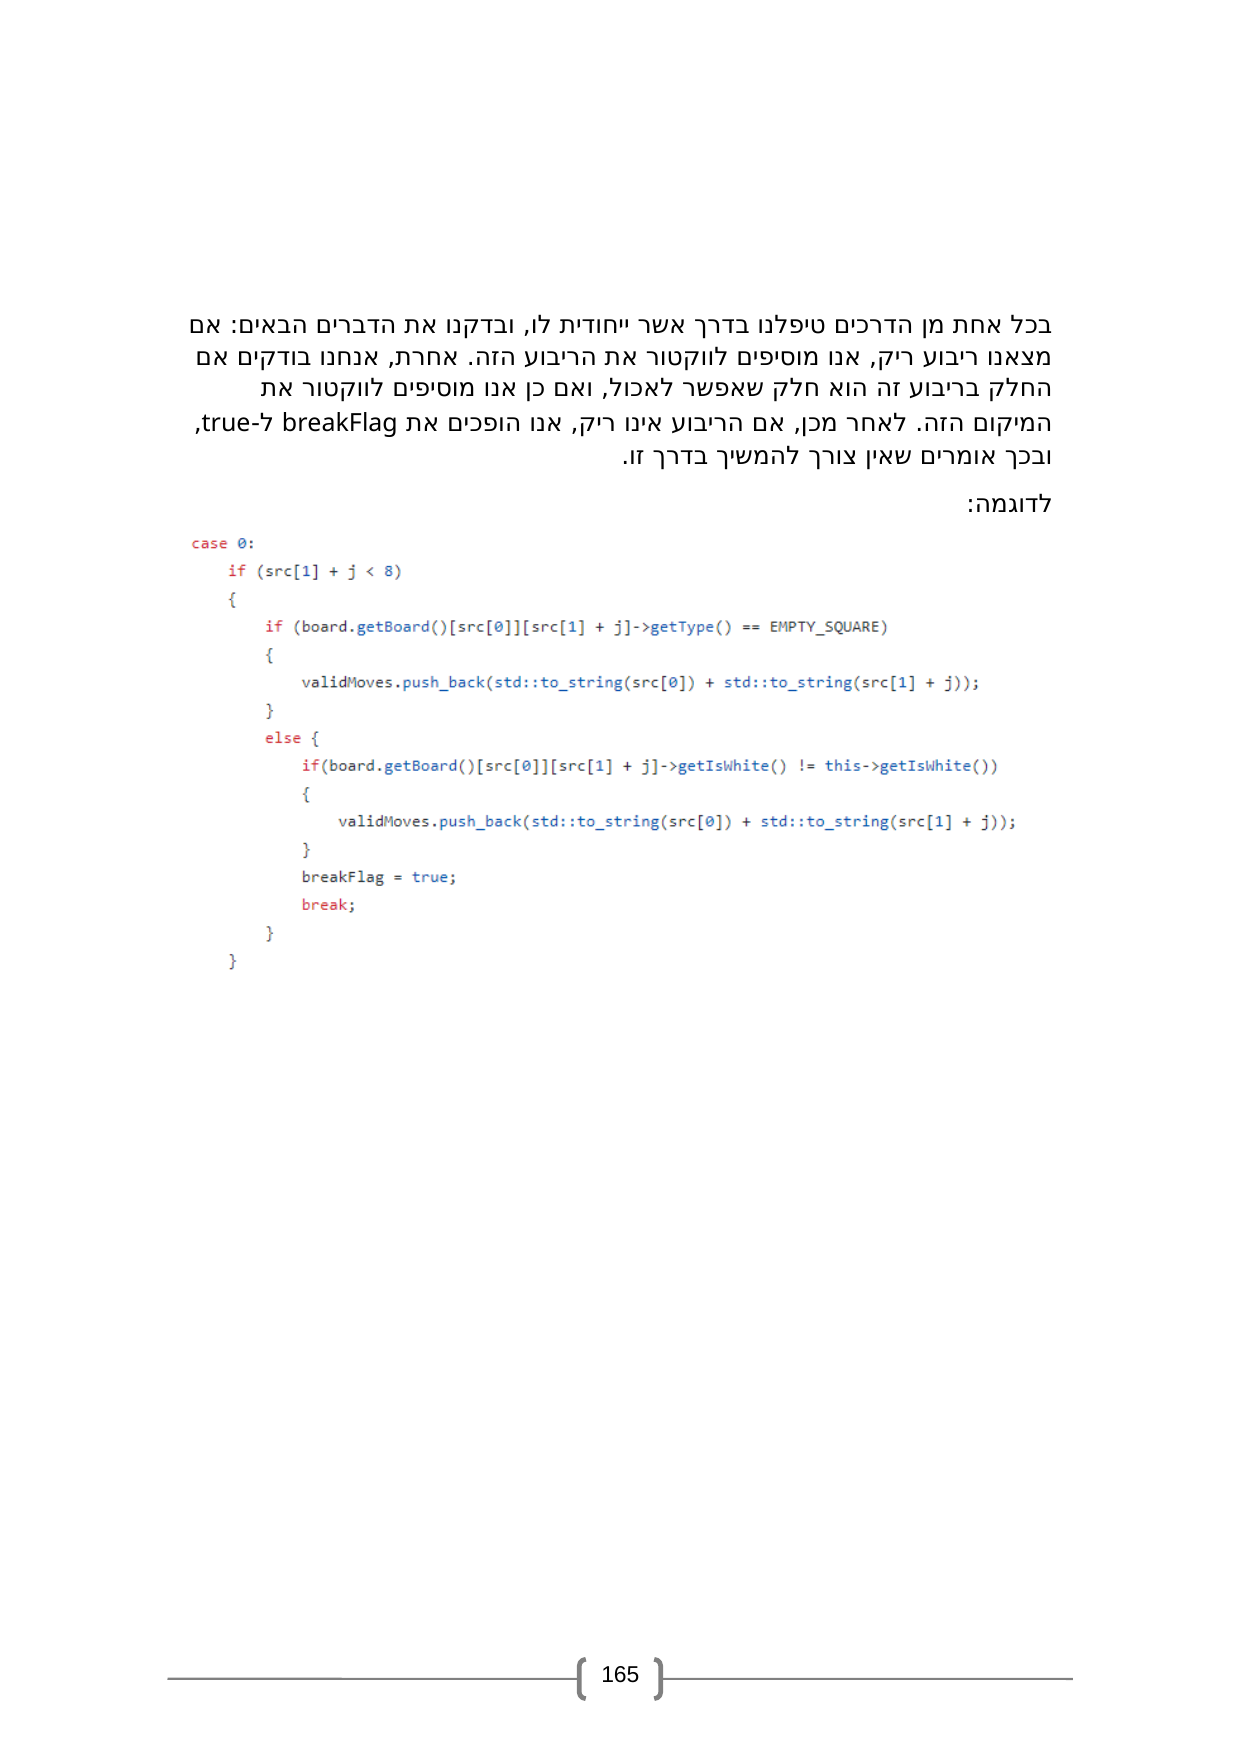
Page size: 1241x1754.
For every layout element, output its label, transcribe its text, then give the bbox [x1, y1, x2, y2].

picture [187, 537, 1053, 977]
text לדוגמה: [187, 489, 1053, 518]
text בכל אחת מן הדרכים טיפלנו בדרך אשר ייחודית לו, ובדקנו את הדברים הבאים: אם מצאנו ריבוע ריק, אנו מוסיפים לווקטור את הריבוע הזה. אחרת, אנחנו בודקים אם החלק בריבוע זה הוא חלק שאפשר לאכול, ואם כן אנו מוסיפים לווקטור את המיקום הזה. לאחר מכן, אם הריבוע אינו ריק, אנו הופכים את breakFlag ל-true, ובכך אומרים שאין צורך להמשיך בדרך זו. [187, 310, 1053, 470]
